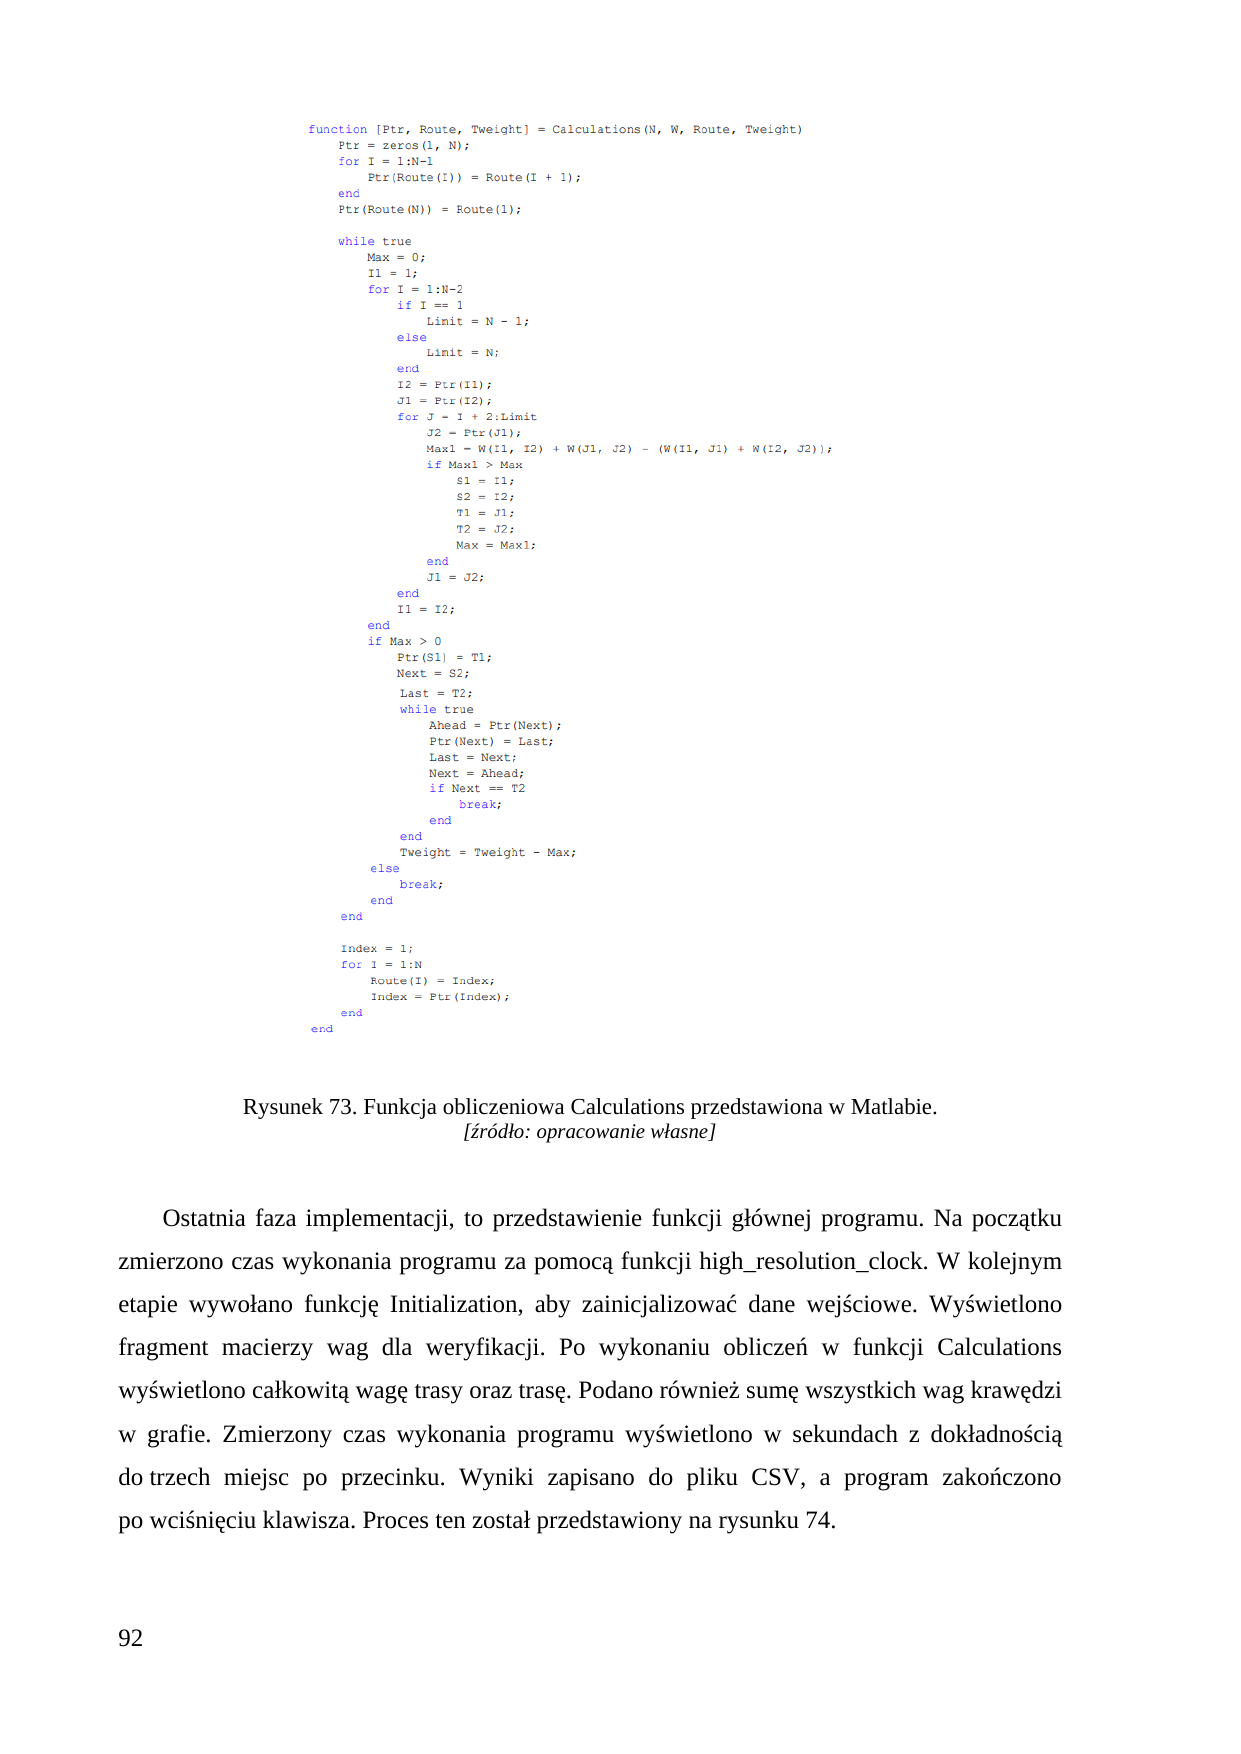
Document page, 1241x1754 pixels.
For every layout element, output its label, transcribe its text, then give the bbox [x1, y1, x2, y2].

text Ostatnia faza implementacji, to przedstawienie funkcji głównej programu. Na początku zmierzono czas wykonania programu za pomocą funkcji high_resolution_clock. W kolejnym etapie wywołano funkcję Initialization, aby zainicjalizować dane wejściowe. Wyświetlono fragment macierzy wag dla weryfikacji. Po wykonaniu obliczeń w funkcji Calculations wyświetlono całkowitą wagę trasy oraz trasę. Podano również sumę wszystkich wag krawędzi w grafie. Zmierzony czas wykonania programu wyświetlono w sekundach z dokładnością do trzech miejsc po przecinku. Wyniki zapisano do pliku CSV, a program zakończono po wciśnięciu klawisza. Proces ten został przedstawiony na rysunku 74. [118, 1203, 1063, 1534]
text [źródło: opracowanie własne] [118, 1119, 1063, 1143]
text Rysunek 73. Funkcja obliczeniowa Calculations przedstawiona w Matlabie. [118, 1093, 1063, 1119]
picture [290, 118, 891, 1062]
